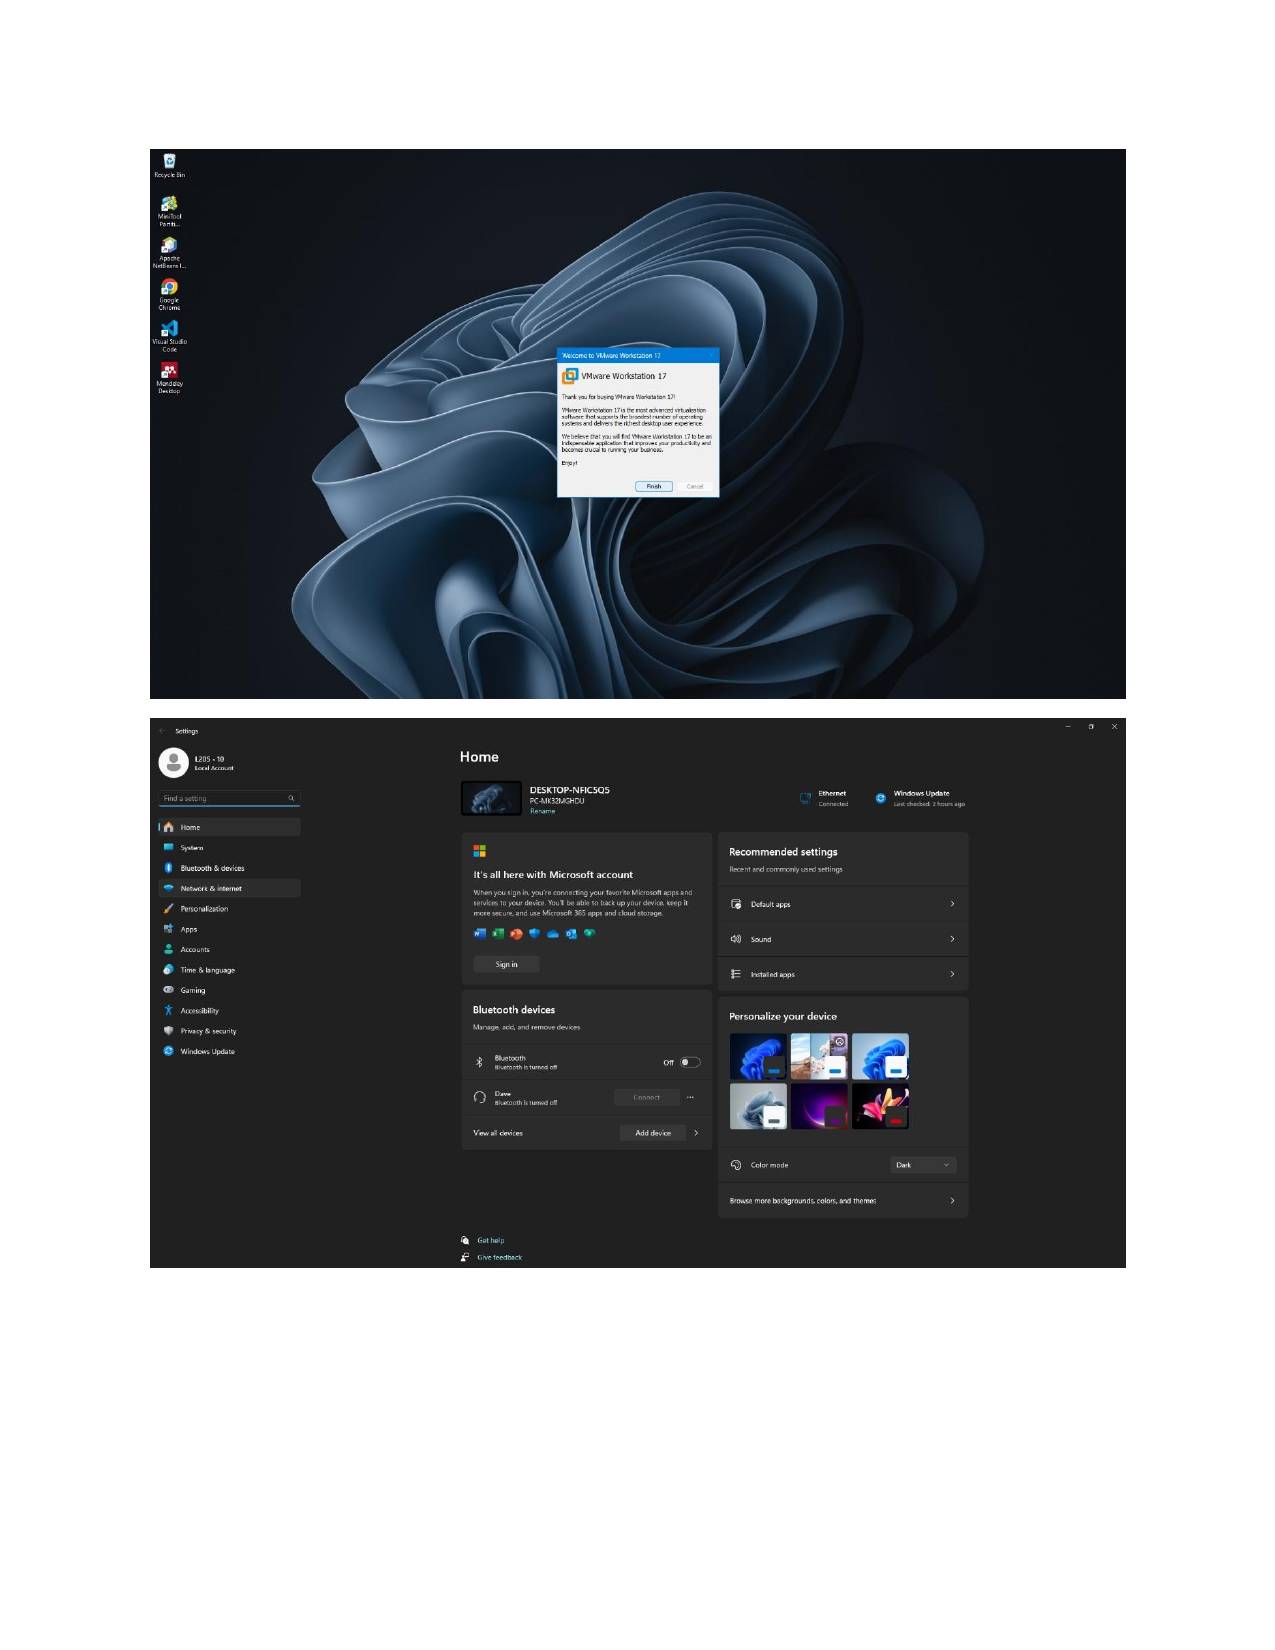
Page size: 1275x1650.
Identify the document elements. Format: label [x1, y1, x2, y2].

picture [150, 149, 1126, 699]
picture [150, 718, 1126, 1268]
